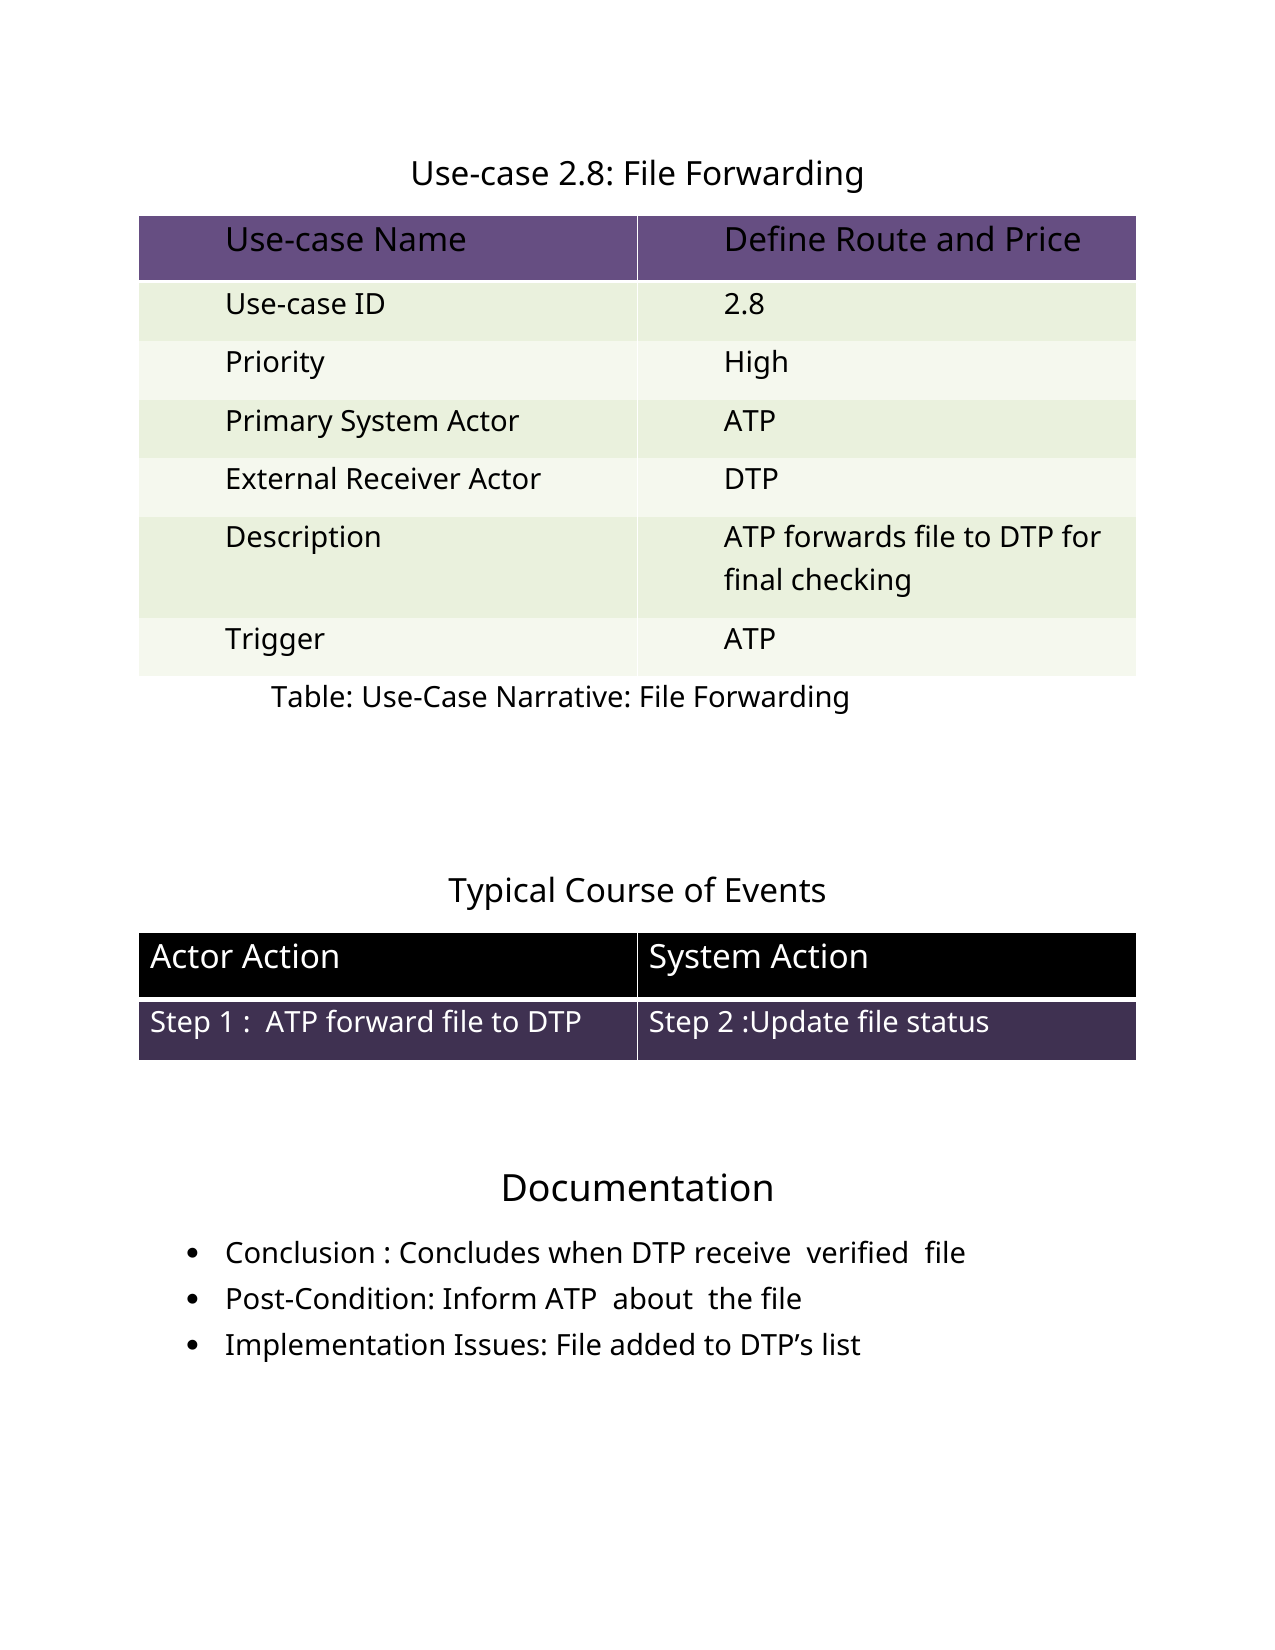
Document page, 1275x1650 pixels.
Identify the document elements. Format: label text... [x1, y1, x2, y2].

list Post-Condition: Inform ATP about the file [187, 1278, 1125, 1318]
table_cell DTP [638, 458, 1136, 517]
table_header Actor Action [139, 933, 637, 997]
table_cell Step 1 : ATP forward file to DTP [139, 1002, 637, 1060]
table_cell Priority [139, 341, 637, 400]
text Table: Use-Case Narrative: File Forwarding [150, 676, 1125, 716]
table_cell ATP forwards file to DTP for final checking [638, 517, 1136, 618]
table_cell 2.8 [638, 283, 1136, 341]
text Use-case 2.8: File Forwarding [150, 150, 1125, 195]
table_cell ATP [638, 618, 1136, 676]
table_cell Use-case ID [139, 283, 637, 341]
table_cell Primary System Actor [139, 400, 637, 458]
table_cell ATP [638, 400, 1136, 458]
text Documentation [150, 1161, 1125, 1212]
list Implementation Issues: File added to DTP’s list [187, 1324, 1125, 1363]
table_cell Trigger [139, 618, 637, 676]
text Typical Course of Events [150, 867, 1125, 912]
table_header Define Route and Price [638, 216, 1136, 280]
table_cell High [638, 341, 1136, 400]
table_header Use-case Name [139, 216, 637, 280]
table_cell External Receiver Actor [139, 458, 637, 517]
table_header System Action [638, 933, 1136, 997]
table_cell Description [139, 517, 637, 618]
list Conclusion : Concludes when DTP receive verified file [187, 1233, 1125, 1272]
table_cell Step 2 :Update file status [638, 1002, 1136, 1060]
